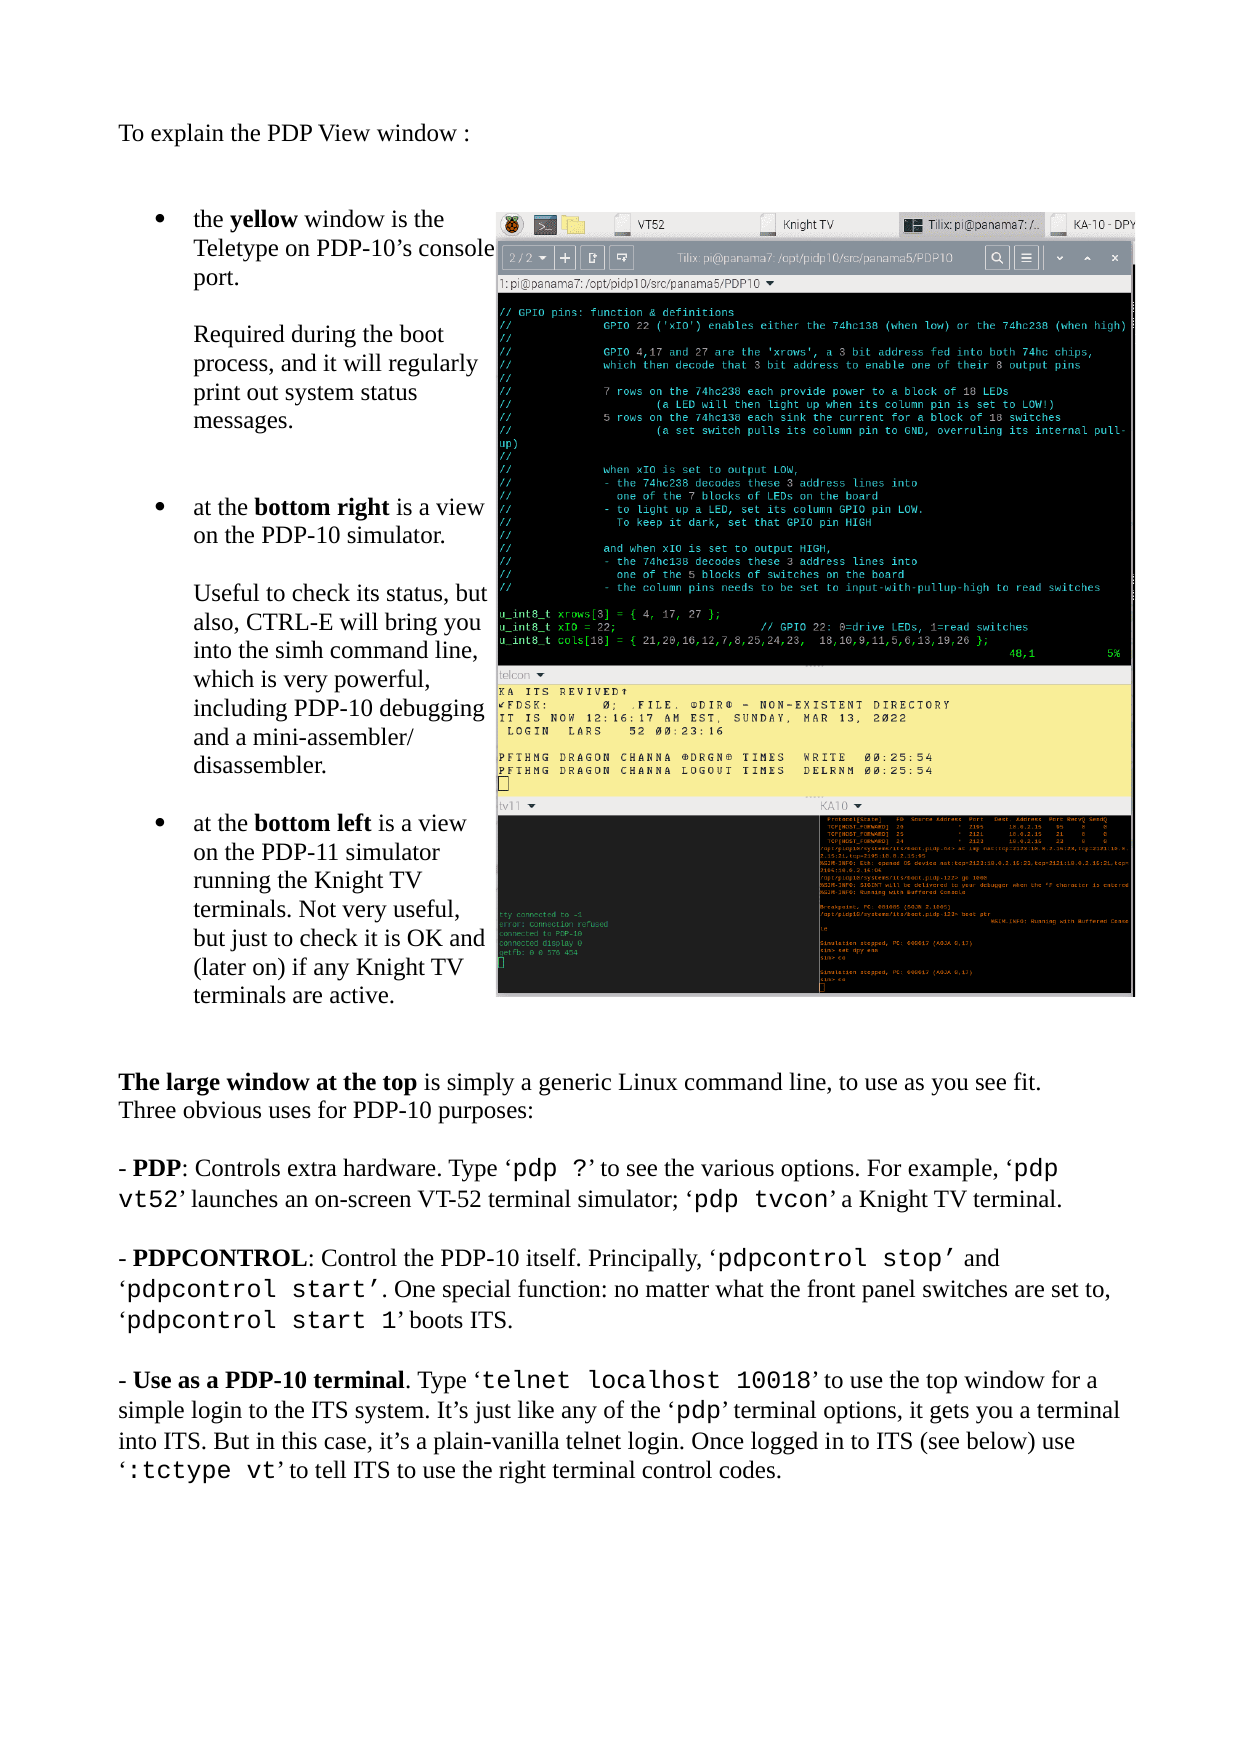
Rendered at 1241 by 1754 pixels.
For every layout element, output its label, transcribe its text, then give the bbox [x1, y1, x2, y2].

list at the bottom right is a view on the PDP-10 simulator. Useful to check its status, but also, CTRL-E will bring you into the simh command line, which is very powerful, including PDP-10 debugging and a mini-assembler/ disassembler. [156, 492, 495, 808]
text Three obvious uses for PDP-10 purposes: - PDP: Controls extra hardware. Type ‘pdp ?’ to see the various options. For example, ‘pdp vt52’ launches an on-screen VT-52 terminal simulator; ‘pdp tvcon’ a Knight TV terminal. - PDPCONTROL: Control the PDP-10 itself. Principally, ‘pdpcontrol stop’ and ‘pdpcontrol start’. One special function: no matter what the front panel switches are set to, ‘pdpcontrol start 1’ boots ITS. - Use as a PDP-10 terminal. Type ‘telnet localhost 10018’ to use the top window for a simple login to the ITS system. It’s just like any of the ‘pdp’ terminal options, it gets you a terminal into ITS. But in this case, it’s a plain-vanilla telnet login. Once logged in to ITS (see below) use ‘:tctype vt’ to tell ITS to use the right terminal control codes. [118, 1096, 1122, 1486]
picture [495, 212, 1135, 997]
text To explain the PDP View window : [118, 118, 1122, 147]
list the yellow window is the Teletype on PDP-10’s console port. Required during the boot process, and it will regularly print out system status messages. [156, 204, 1122, 434]
text The large window at the top is simply a generic Linux command line, to use as you see fit. [118, 1067, 1122, 1096]
list at the bottom left is a view on the PDP-11 simulator running the Knight TV terminals. Not very useful, but just to check it is OK and (later on) if any Knight TV terminals are active. [156, 808, 1122, 1009]
